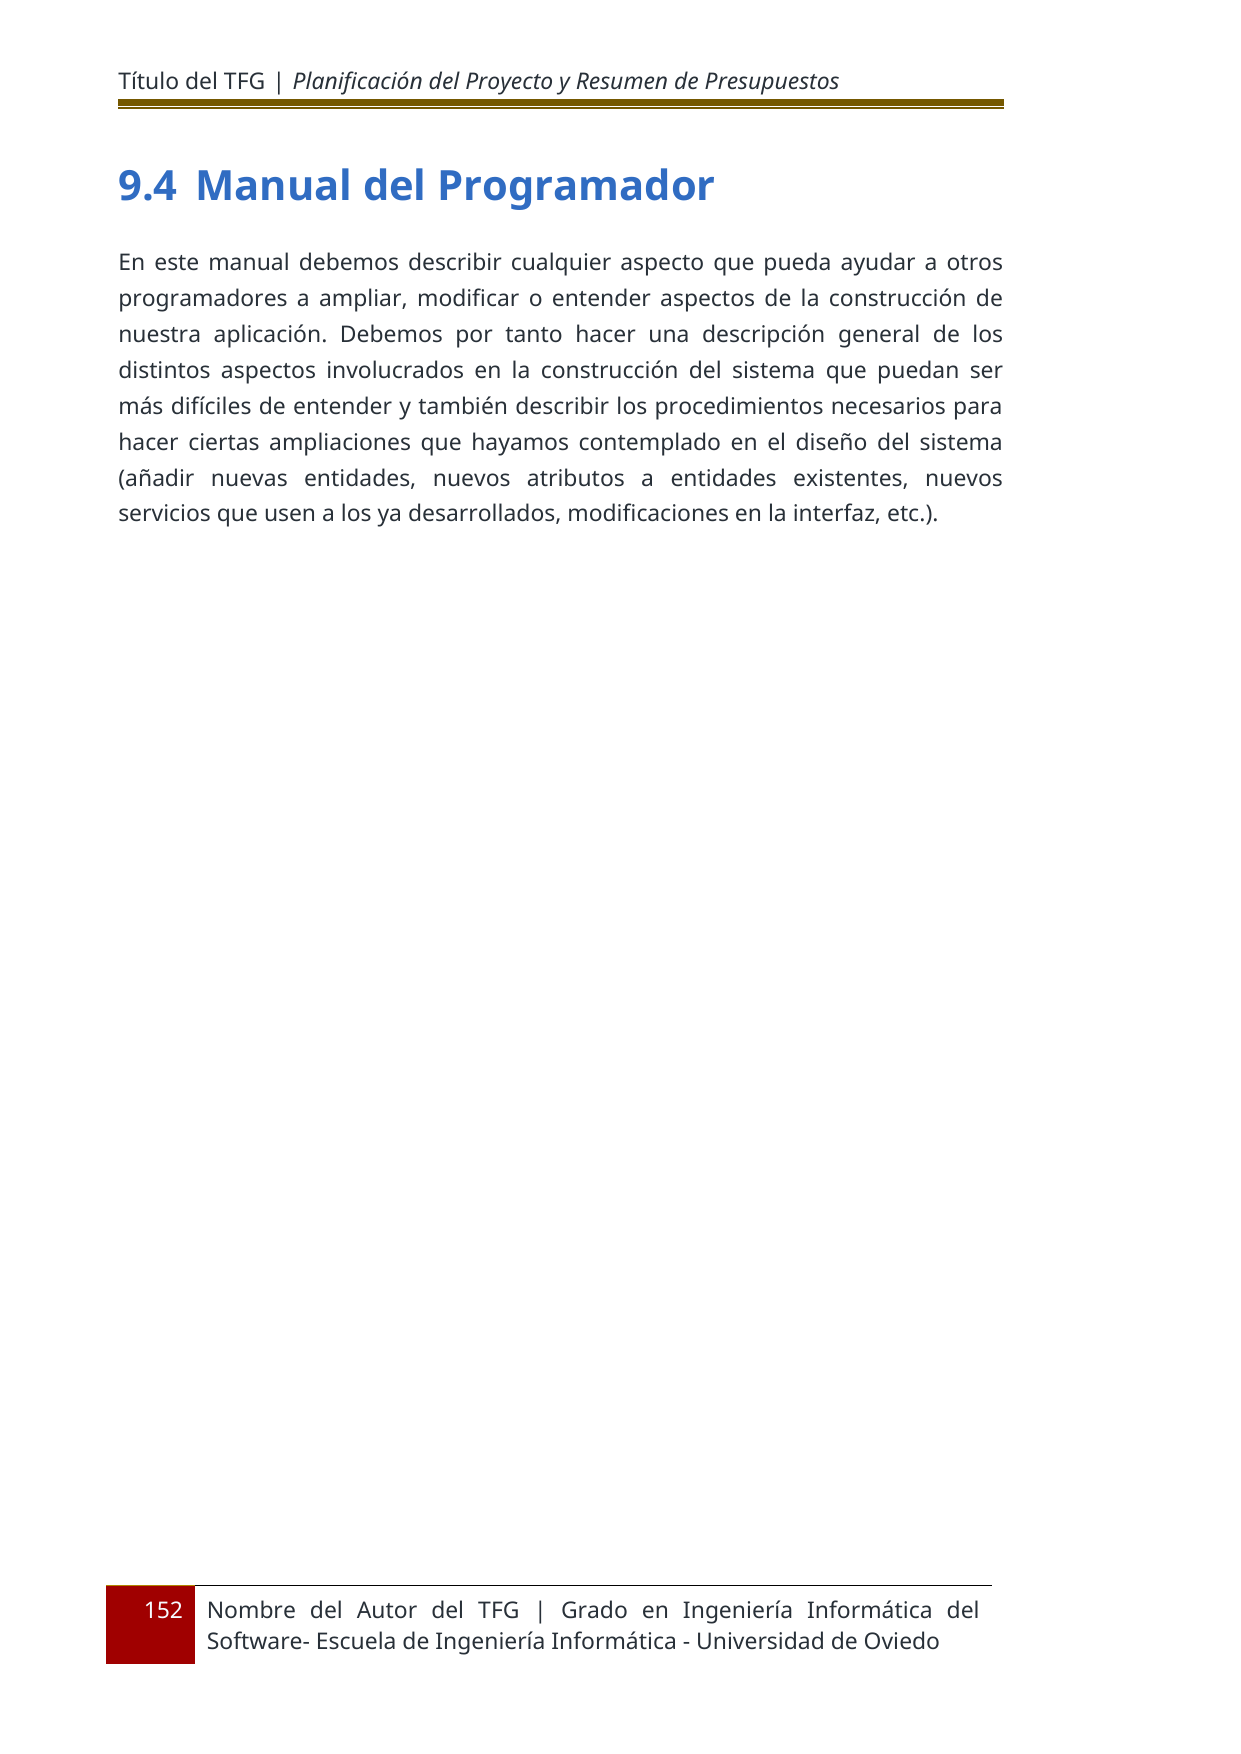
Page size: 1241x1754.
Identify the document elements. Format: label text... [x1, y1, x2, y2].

subtitle Manual del Programador [118, 156, 1004, 212]
text En este manual debemos describir cualquier aspecto que pueda ayudar a otros programadores a ampliar, modificar o entender aspectos de la construcción de nuestra aplicación. Debemos por tanto hacer una descripción general de los distintos aspectos involucrados en la construcción del sistema que puedan ser más difíciles de entender y también describir los procedimientos necesarios para hacer ciertas ampliaciones que hayamos contemplado en el diseño del sistema (añadir nuevas entidades, nuevos atributos a entidades existentes, nuevos servicios que usen a los ya desarrollados, modificaciones en la interfaz, etc.). [118, 246, 1004, 529]
